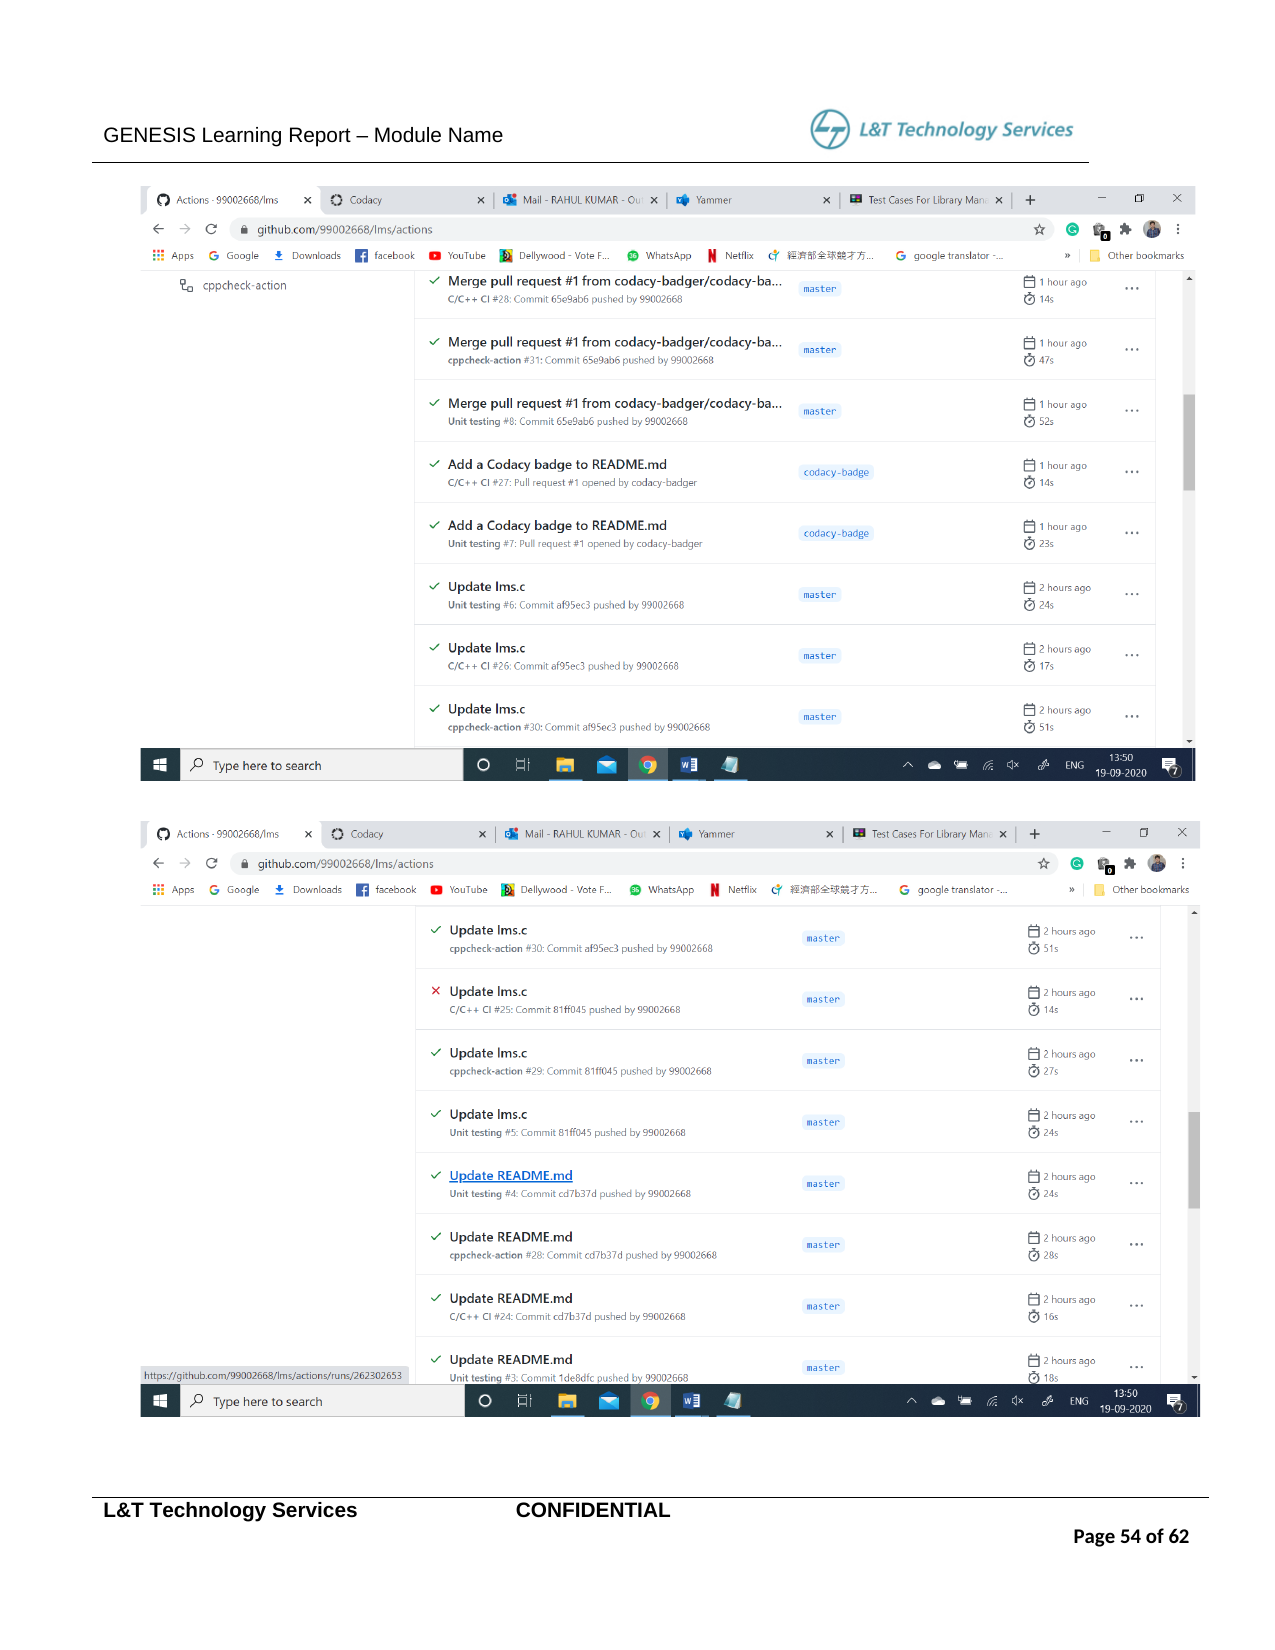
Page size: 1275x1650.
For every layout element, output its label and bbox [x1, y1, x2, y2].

picture [140, 186, 1196, 781]
picture [140, 821, 1200, 1417]
